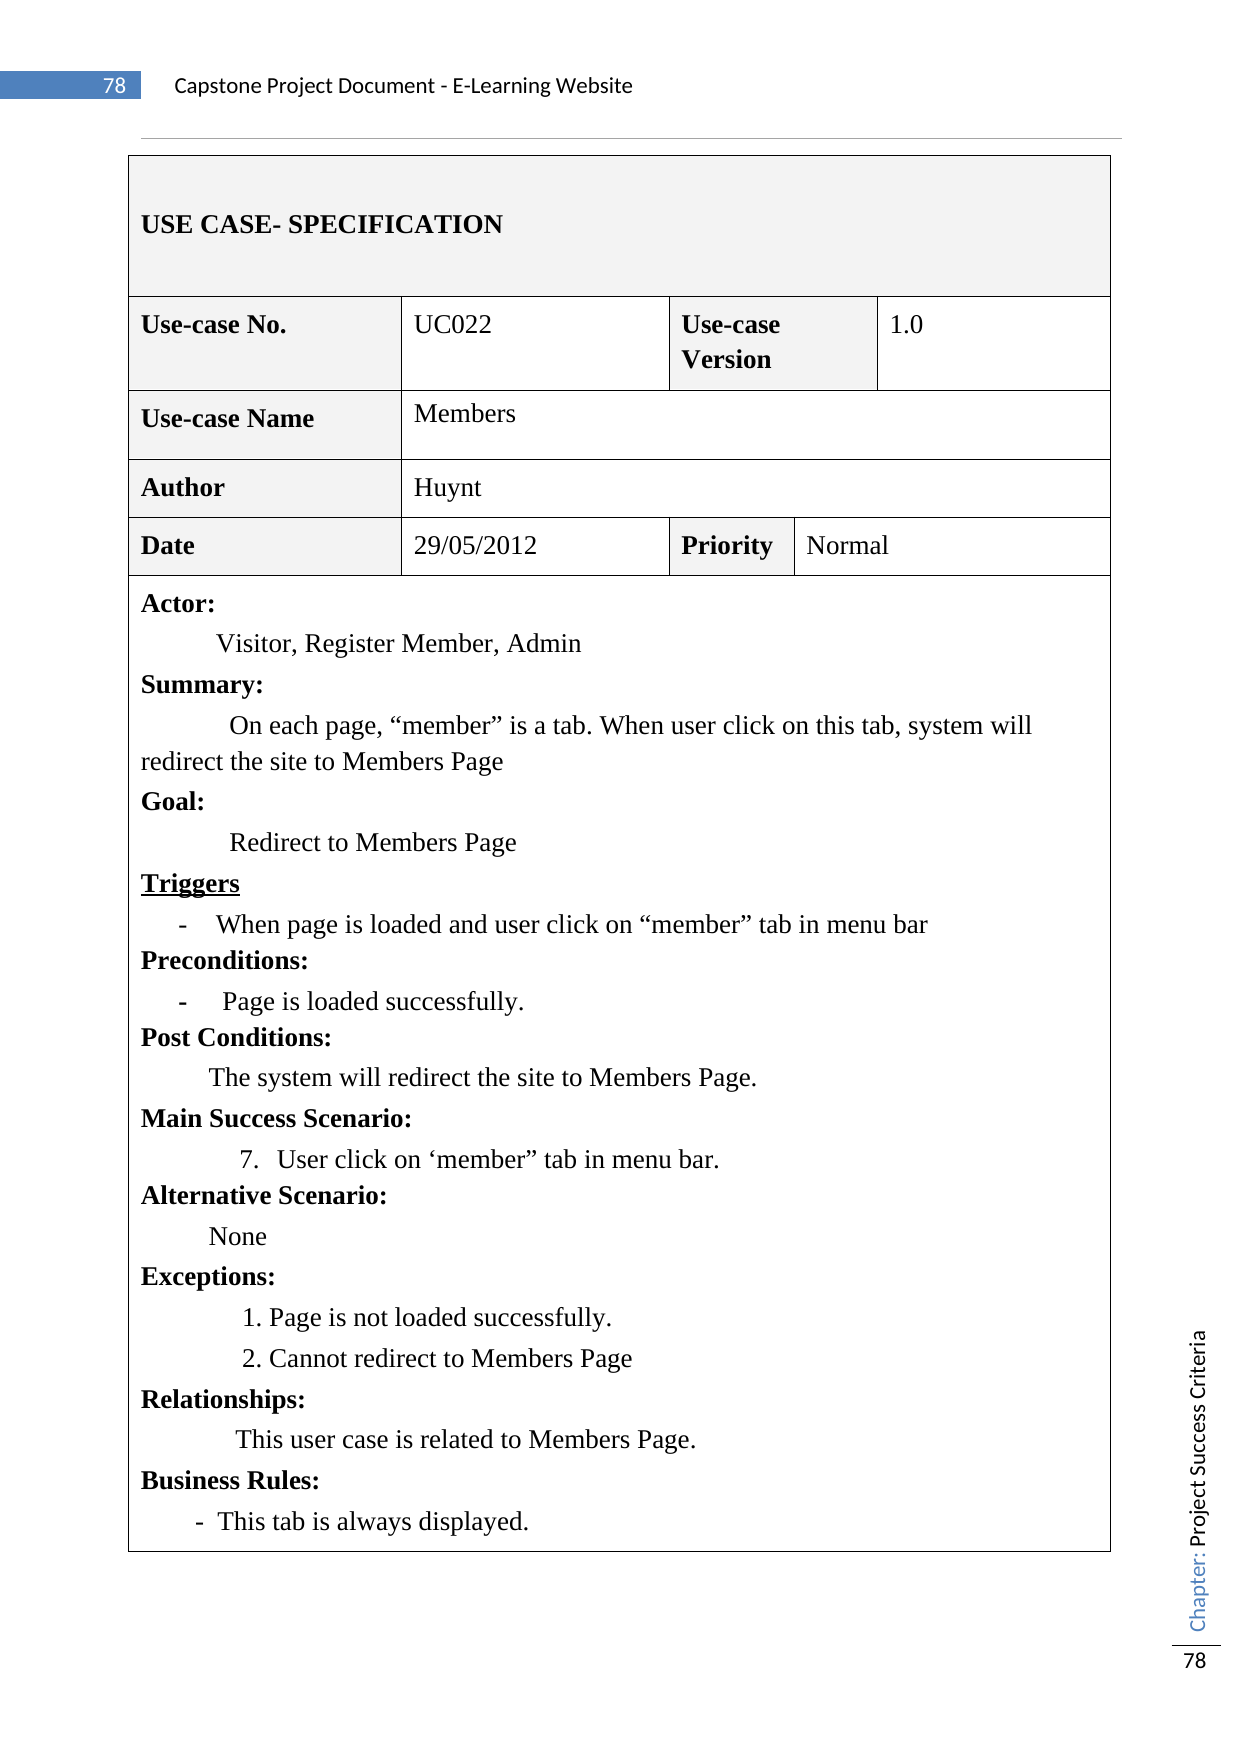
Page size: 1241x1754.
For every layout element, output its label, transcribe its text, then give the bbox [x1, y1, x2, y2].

table_cell Huynt [402, 460, 1110, 517]
table_cell Use-case Name [129, 391, 401, 458]
table_cell Use-case Version [670, 297, 877, 389]
table_cell 29/05/2012 [402, 518, 669, 575]
table_cell Normal [795, 518, 1110, 575]
table_cell 1.0 [878, 297, 1110, 389]
table_cell Use-case No. [129, 297, 401, 389]
table_header USE CASE- SPECIFICATION [129, 156, 1110, 296]
table_cell Actor: Visitor, Register Member, Admin Summary: On each page, “member” is a tab. When user click on this tab, system will redirect the site to Members Page Goal: Redirect to Members Page Triggers When page is loaded and user click on “member” tab in menu bar Preconditions: Page is loaded successfully. Post Conditions: The system will redirect the site to Members Page. Main Success Scenario: User click on ‘member” tab in menu bar. Alternative Scenario: None Exceptions: 1. Page is not loaded successfully. 2. Cannot redirect to Members Page Relationships: This user case is related to Members Page. Business Rules: - This tab is always displayed. [129, 576, 1110, 1551]
table_cell Members [402, 391, 1110, 458]
table_cell Author [129, 460, 401, 517]
table_cell UC022 [402, 297, 669, 389]
table_cell Priority [670, 518, 794, 575]
table_cell Date [129, 518, 401, 575]
